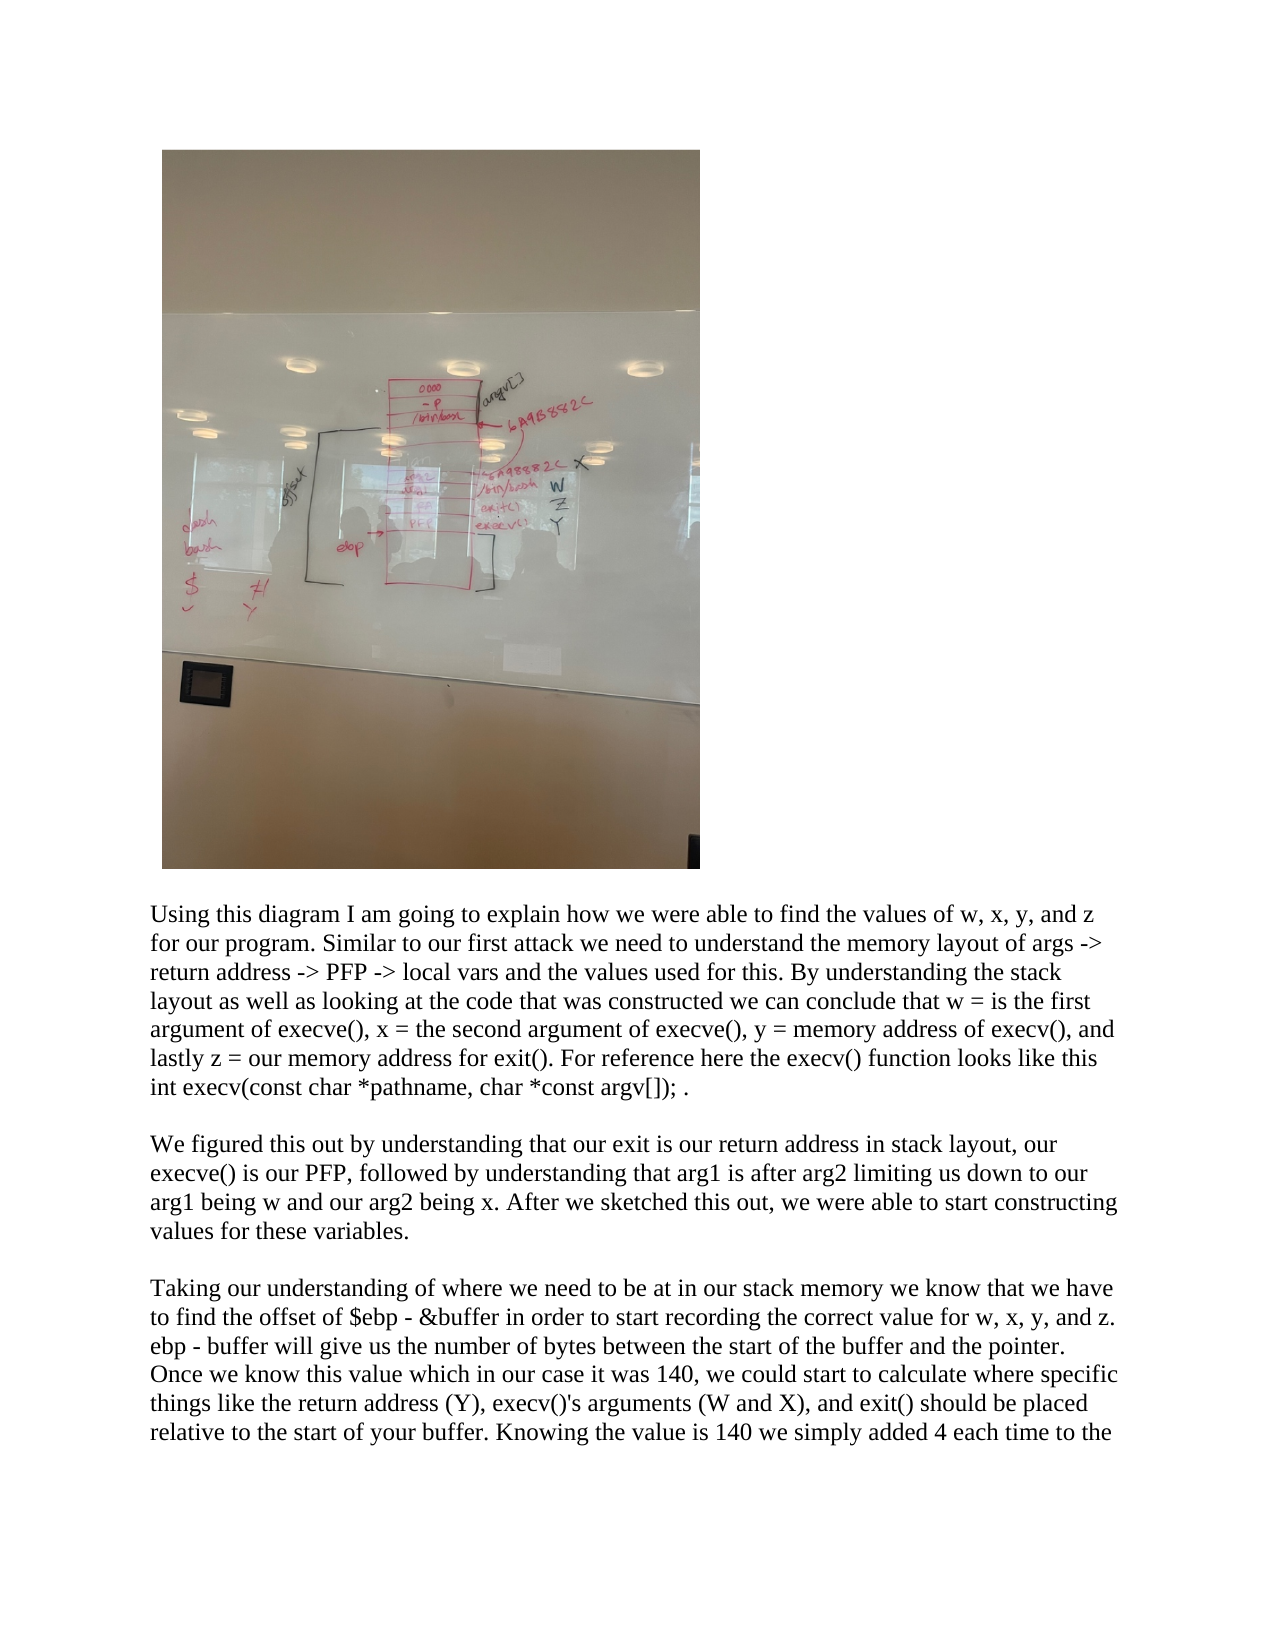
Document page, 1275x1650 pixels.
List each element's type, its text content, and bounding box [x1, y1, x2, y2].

text We figured this out by understanding that our exit is our return address in stack layout, our execve() is our PFP, followed by understanding that arg1 is after arg2 limiting us down to our arg1 being w and our arg2 being x. After we sketched this out, we were able to start constructing values for these variables. [150, 1129, 1125, 1244]
text ebp - buffer will give us the number of bytes between the start of the buffer and the pointer. [150, 1331, 1125, 1359]
text Taking our understanding of where we need to be at in our stack memory we know that we have to find the offset of $ebp - &buffer in order to start recording the correct value for w, x, y, and z. [150, 1273, 1125, 1331]
picture [162, 150, 700, 868]
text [150, 1359, 1125, 1446]
text Using this diagram I am going to explain how we were able to find the values of w, x, y, and z for our program. Similar to our first attack we need to understand the memory layout of args -> return address -> PFP -> local vars and the values used for this. By understanding the stack layout as well as looking at the code that was constructed we can conclude that w = is the first argument of execve(), x = the second argument of execve(), y = memory address of execv(), and lastly z = our memory address for exit(). For reference here the execv() function looks like this int execv(const char *pathname, char *const argv[]); . [150, 899, 1125, 1101]
